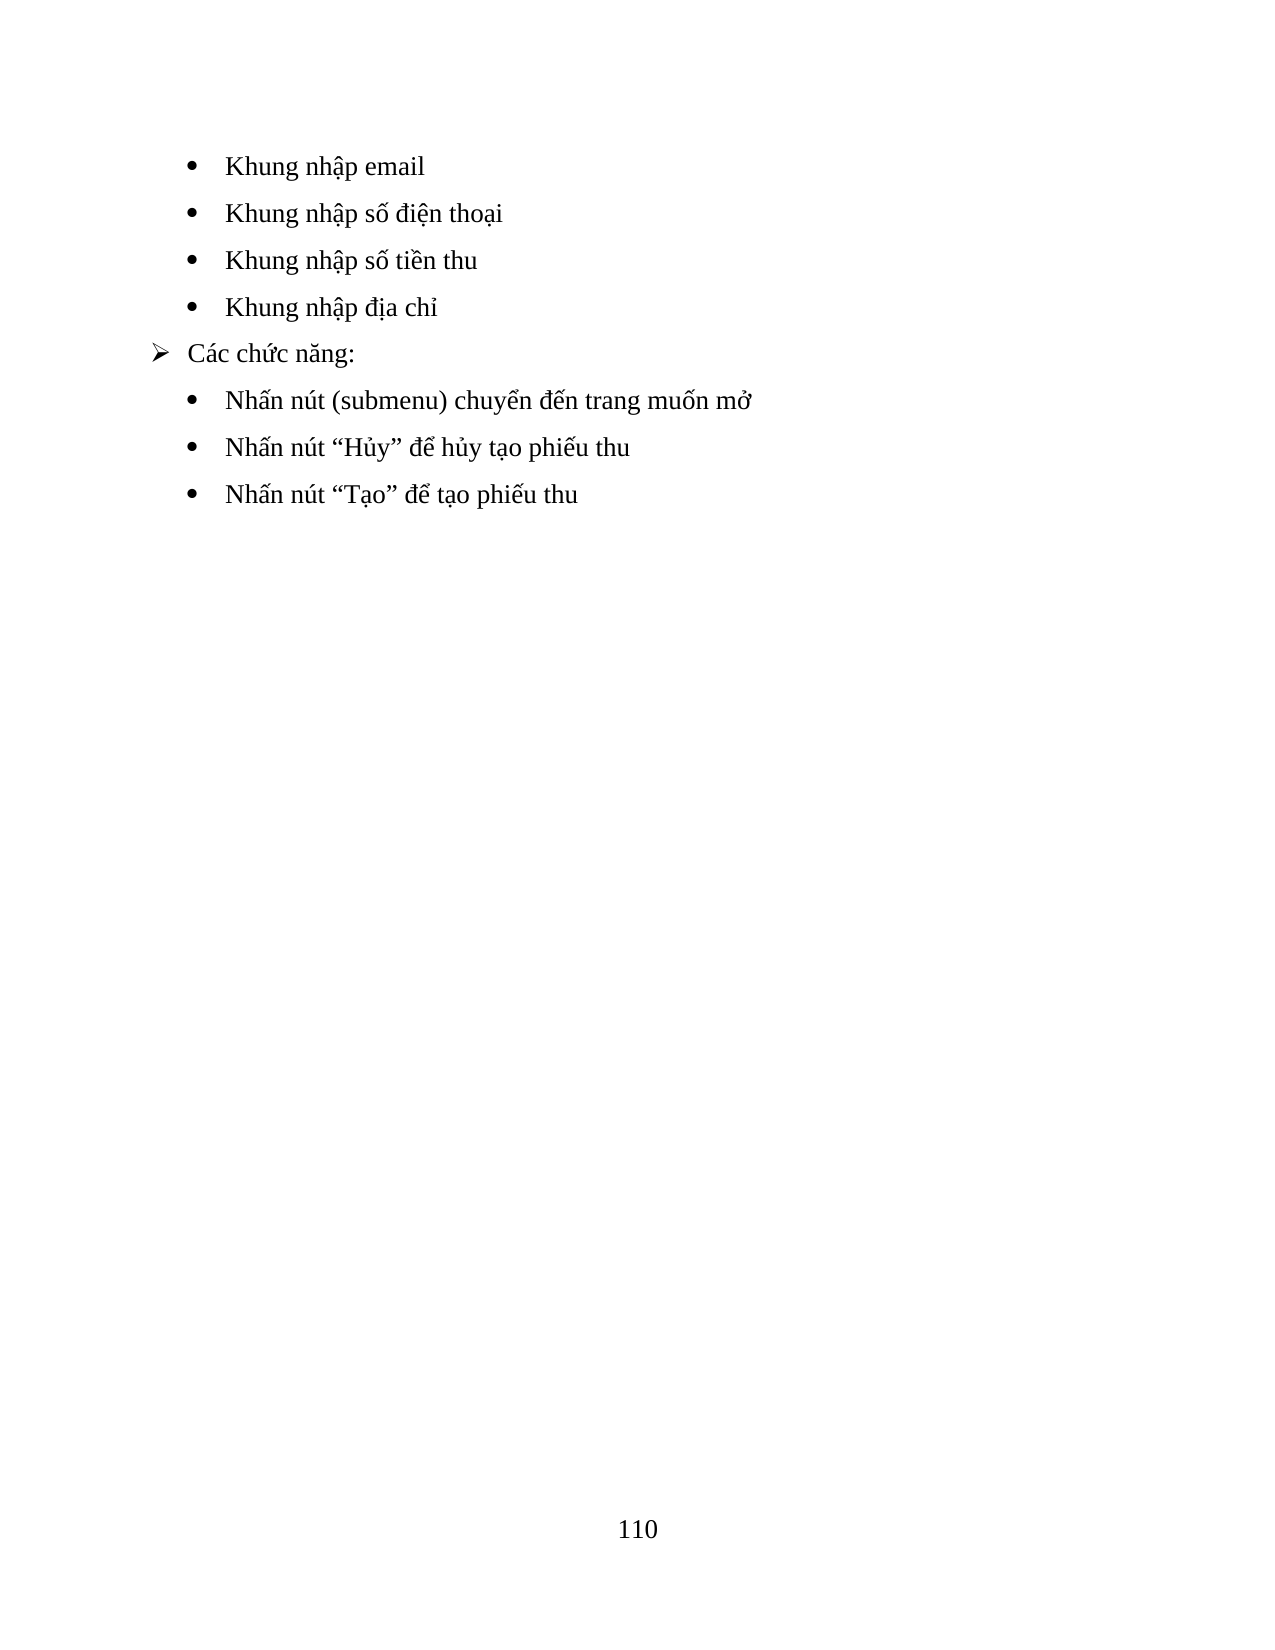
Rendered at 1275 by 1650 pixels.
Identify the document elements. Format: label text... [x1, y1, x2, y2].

list Nhấn nút “Tạo” để tạo phiếu thu [187, 478, 1125, 509]
list Các chức năng: [150, 337, 1125, 369]
list Nhấn nút (submenu) chuyển đến trang muốn mở [187, 384, 1125, 416]
list Khung nhập email [187, 150, 1125, 181]
list Nhấn nút “Hủy” để hủy tạo phiếu thu [187, 431, 1125, 462]
list Khung nhập địa chỉ [187, 291, 1125, 322]
list Khung nhập số điện thoại [187, 197, 1125, 228]
list Khung nhập số tiền thu [187, 244, 1125, 275]
